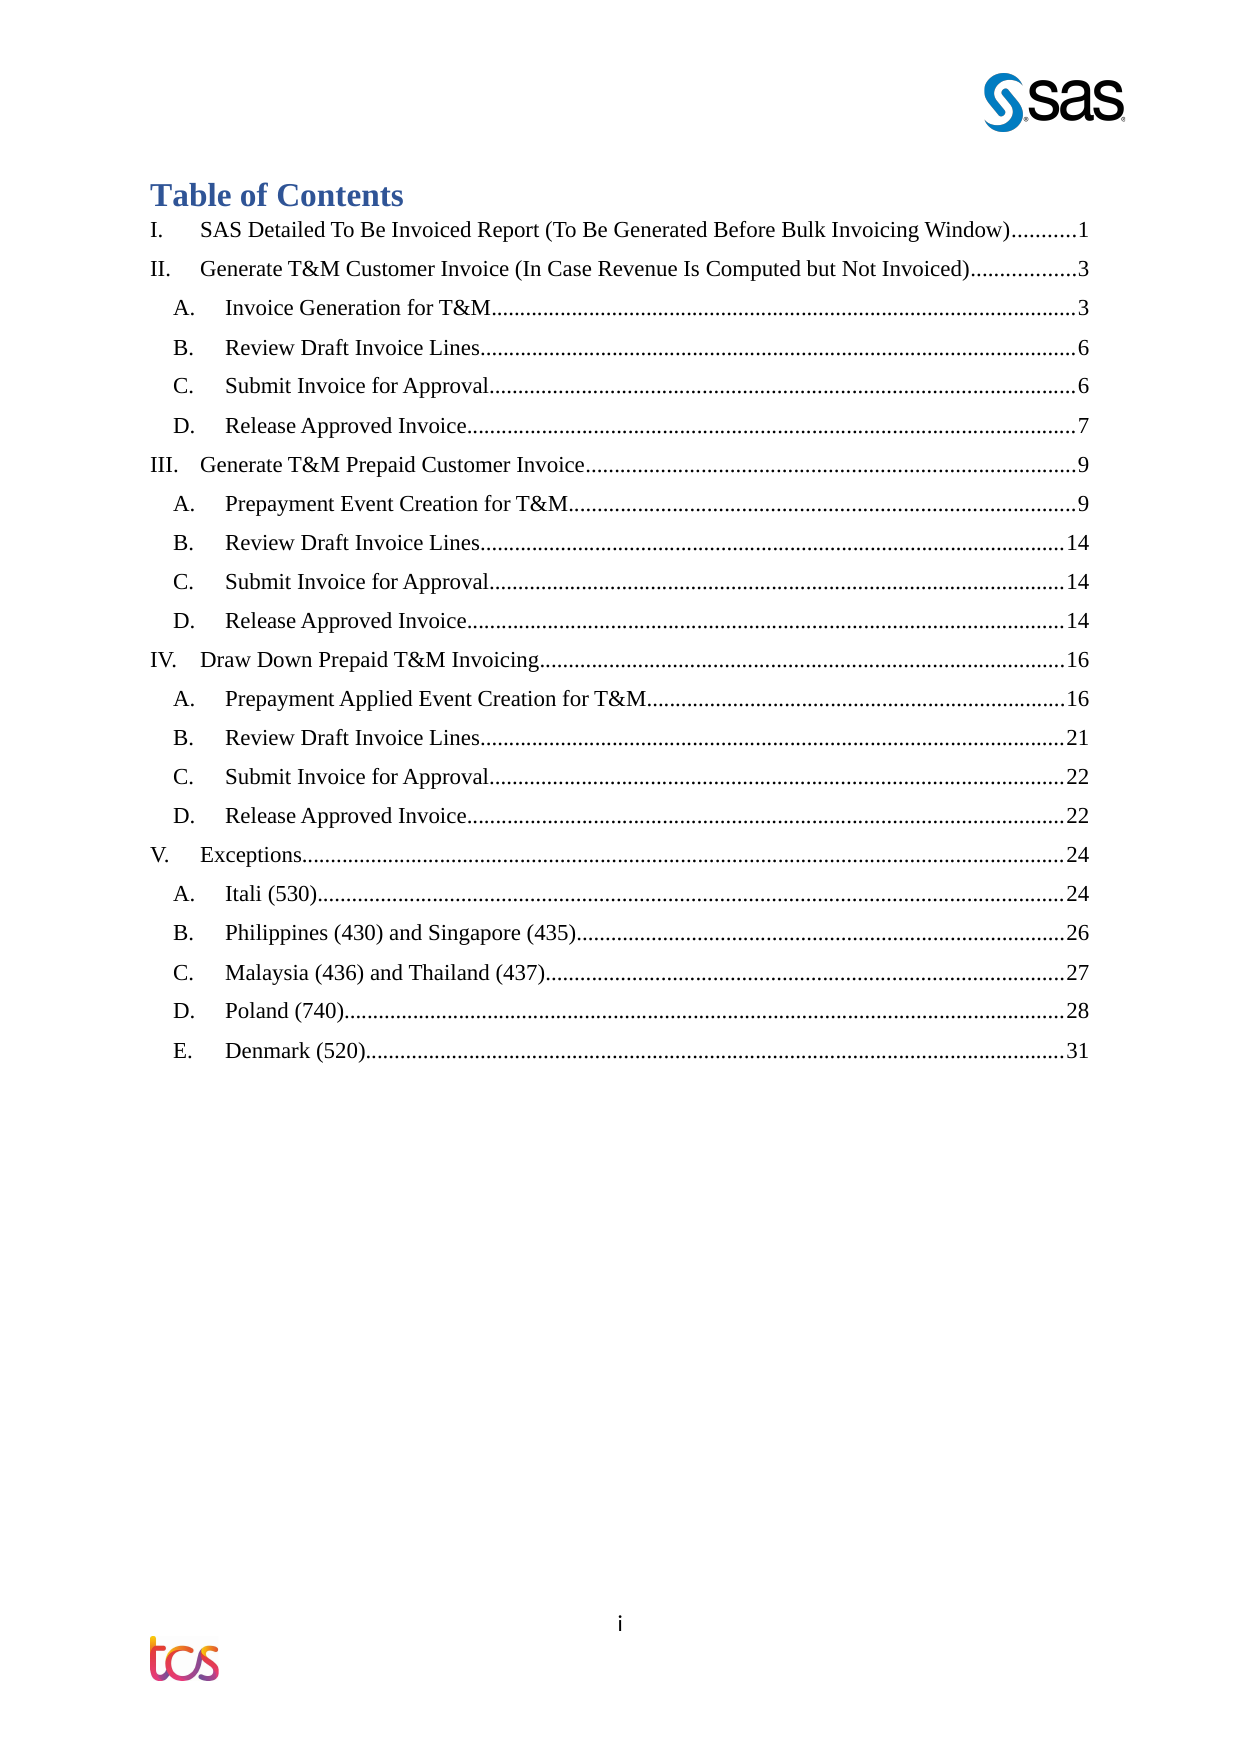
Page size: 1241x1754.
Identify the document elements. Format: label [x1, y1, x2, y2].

picture [150, 1636, 219, 1681]
picture [984, 73, 1125, 132]
